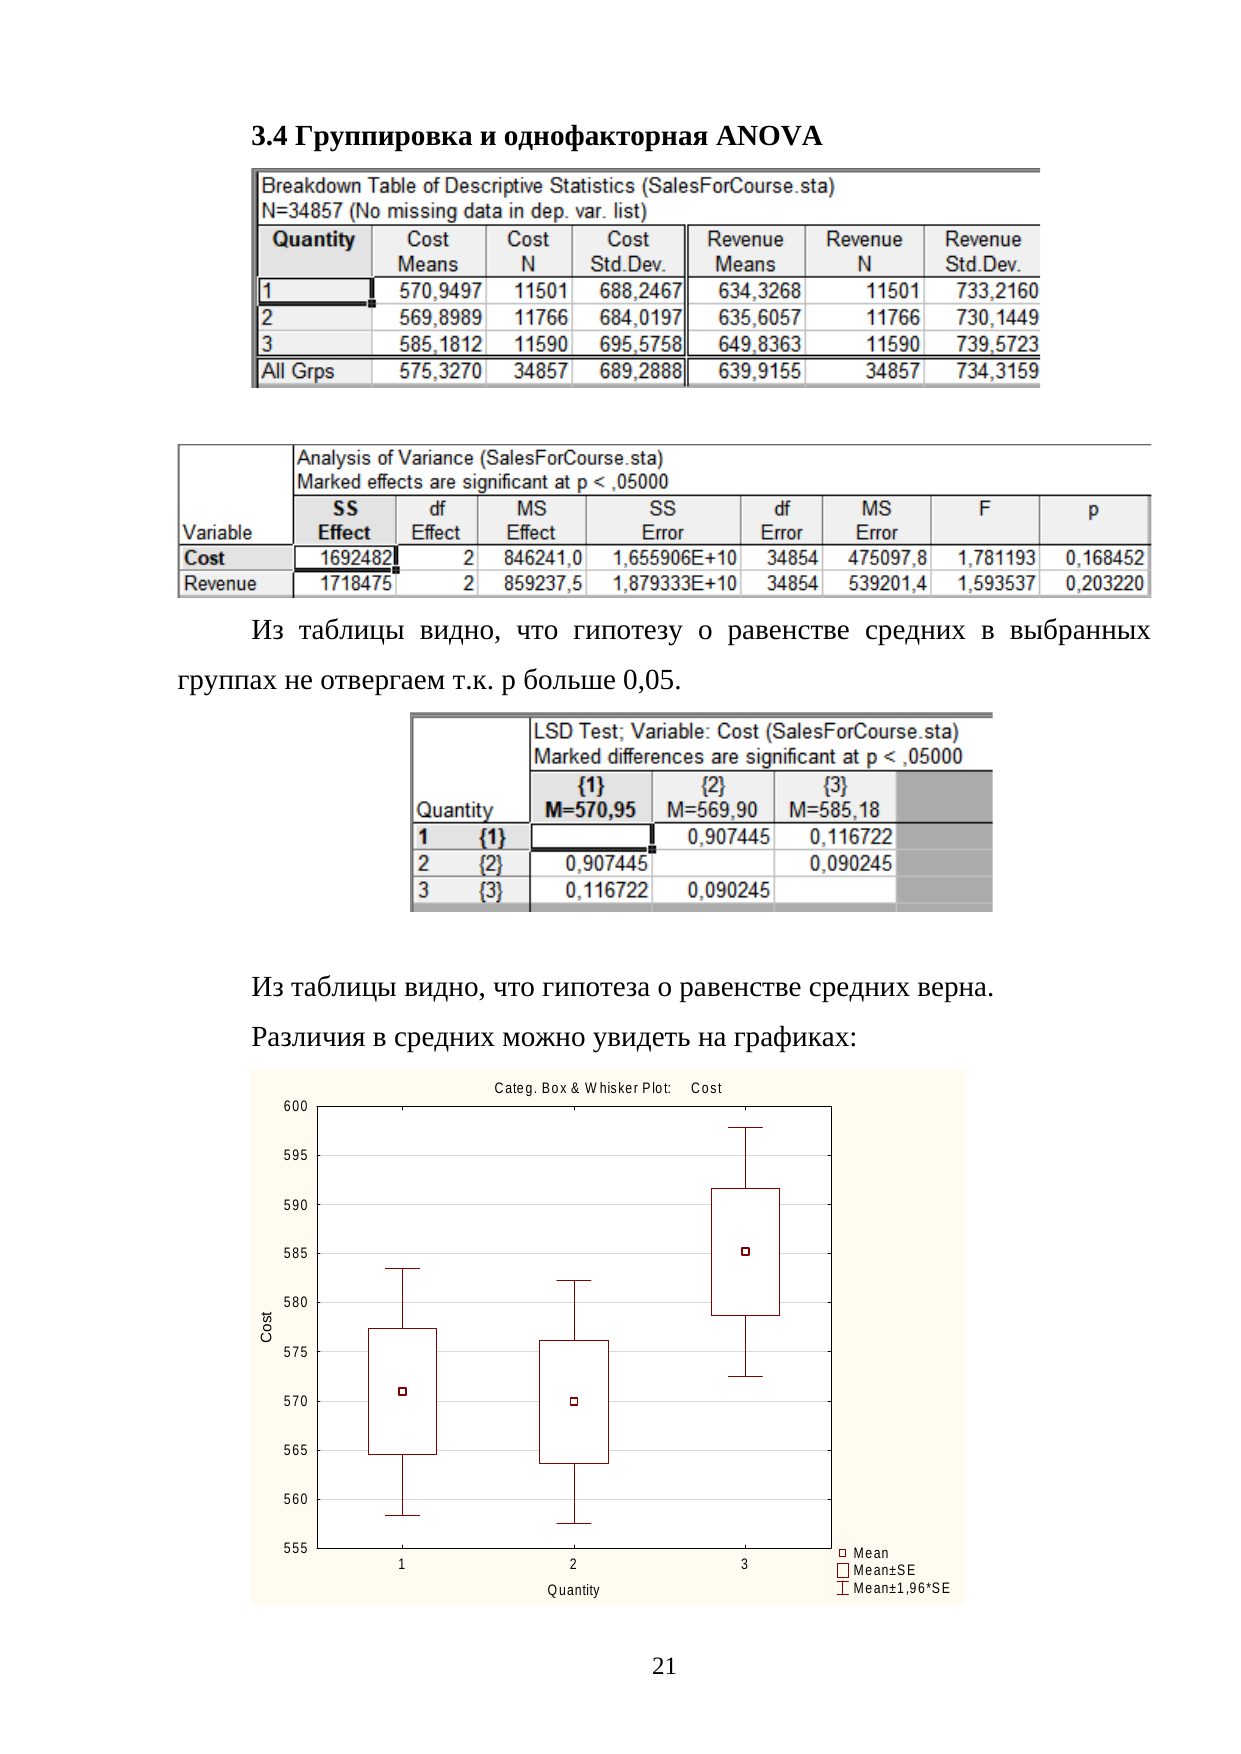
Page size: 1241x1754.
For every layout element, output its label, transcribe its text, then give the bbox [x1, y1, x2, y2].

picture [410, 712, 993, 912]
text Различия в средних можно увидеть на графиках: [177, 1019, 1152, 1052]
picture [177, 444, 1152, 598]
picture [251, 168, 1041, 388]
text Из таблицы видно, что гипотеза о равенстве средних верна. [177, 969, 1152, 1002]
text 3.4 Группировка и однофакторная ANOVA [177, 118, 1152, 152]
text Из таблицы видно, что гипотезу о равенстве средних в выбранных группах не отвергаем т.к. p больше 0,05. [177, 612, 1152, 696]
